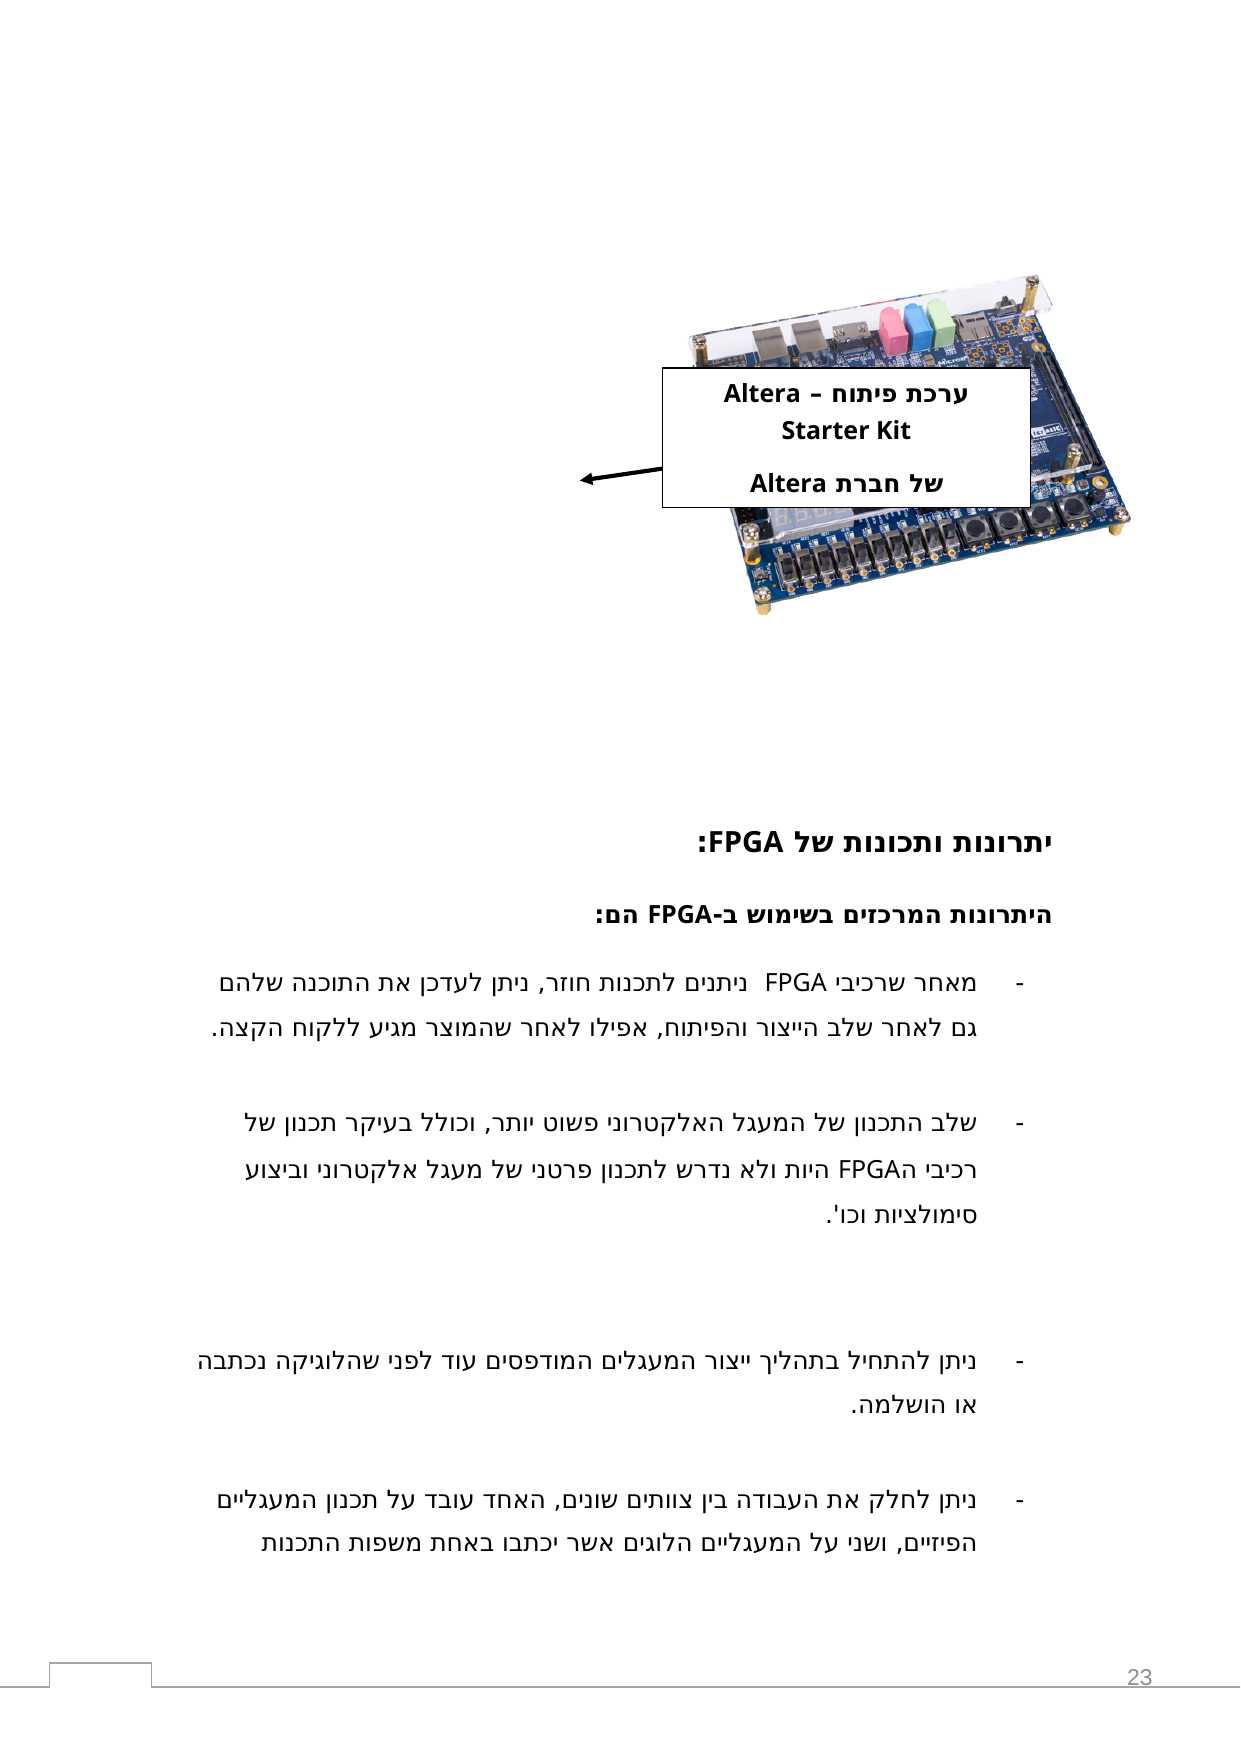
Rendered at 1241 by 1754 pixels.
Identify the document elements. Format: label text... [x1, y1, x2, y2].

text יתרונות ותכונות של FPGA: [187, 821, 1053, 861]
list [187, 1485, 1015, 1558]
list מאחר שרכיבי FPGA ניתנים לתכנות חוזר, ניתן לעדכן את התוכנה שלהם גם לאחר שלב הייצור והפיתוח, אפילו לאחר שהמוצר מגיע ללקוח הקצה. [187, 965, 1015, 1042]
text היתרונות המרכזים בשימוש ב-FPGA הם: [187, 897, 1053, 931]
list ניתן להתחיל בתהליך ייצור המעגלים המודפסים עוד לפני שהלוגיקה נכתבה או הושלמה. [187, 1346, 1015, 1419]
list שלב התכנון של המעגל האלקטרוני פשוט יותר, וכולל בעיקר תכנון של רכיבי הFPGA היות ולא נדרש לתכנון פרטני של מעגל אלקטרוני וביצוע סימולציות וכו'. [187, 1108, 1015, 1230]
picture [667, 268, 1151, 620]
